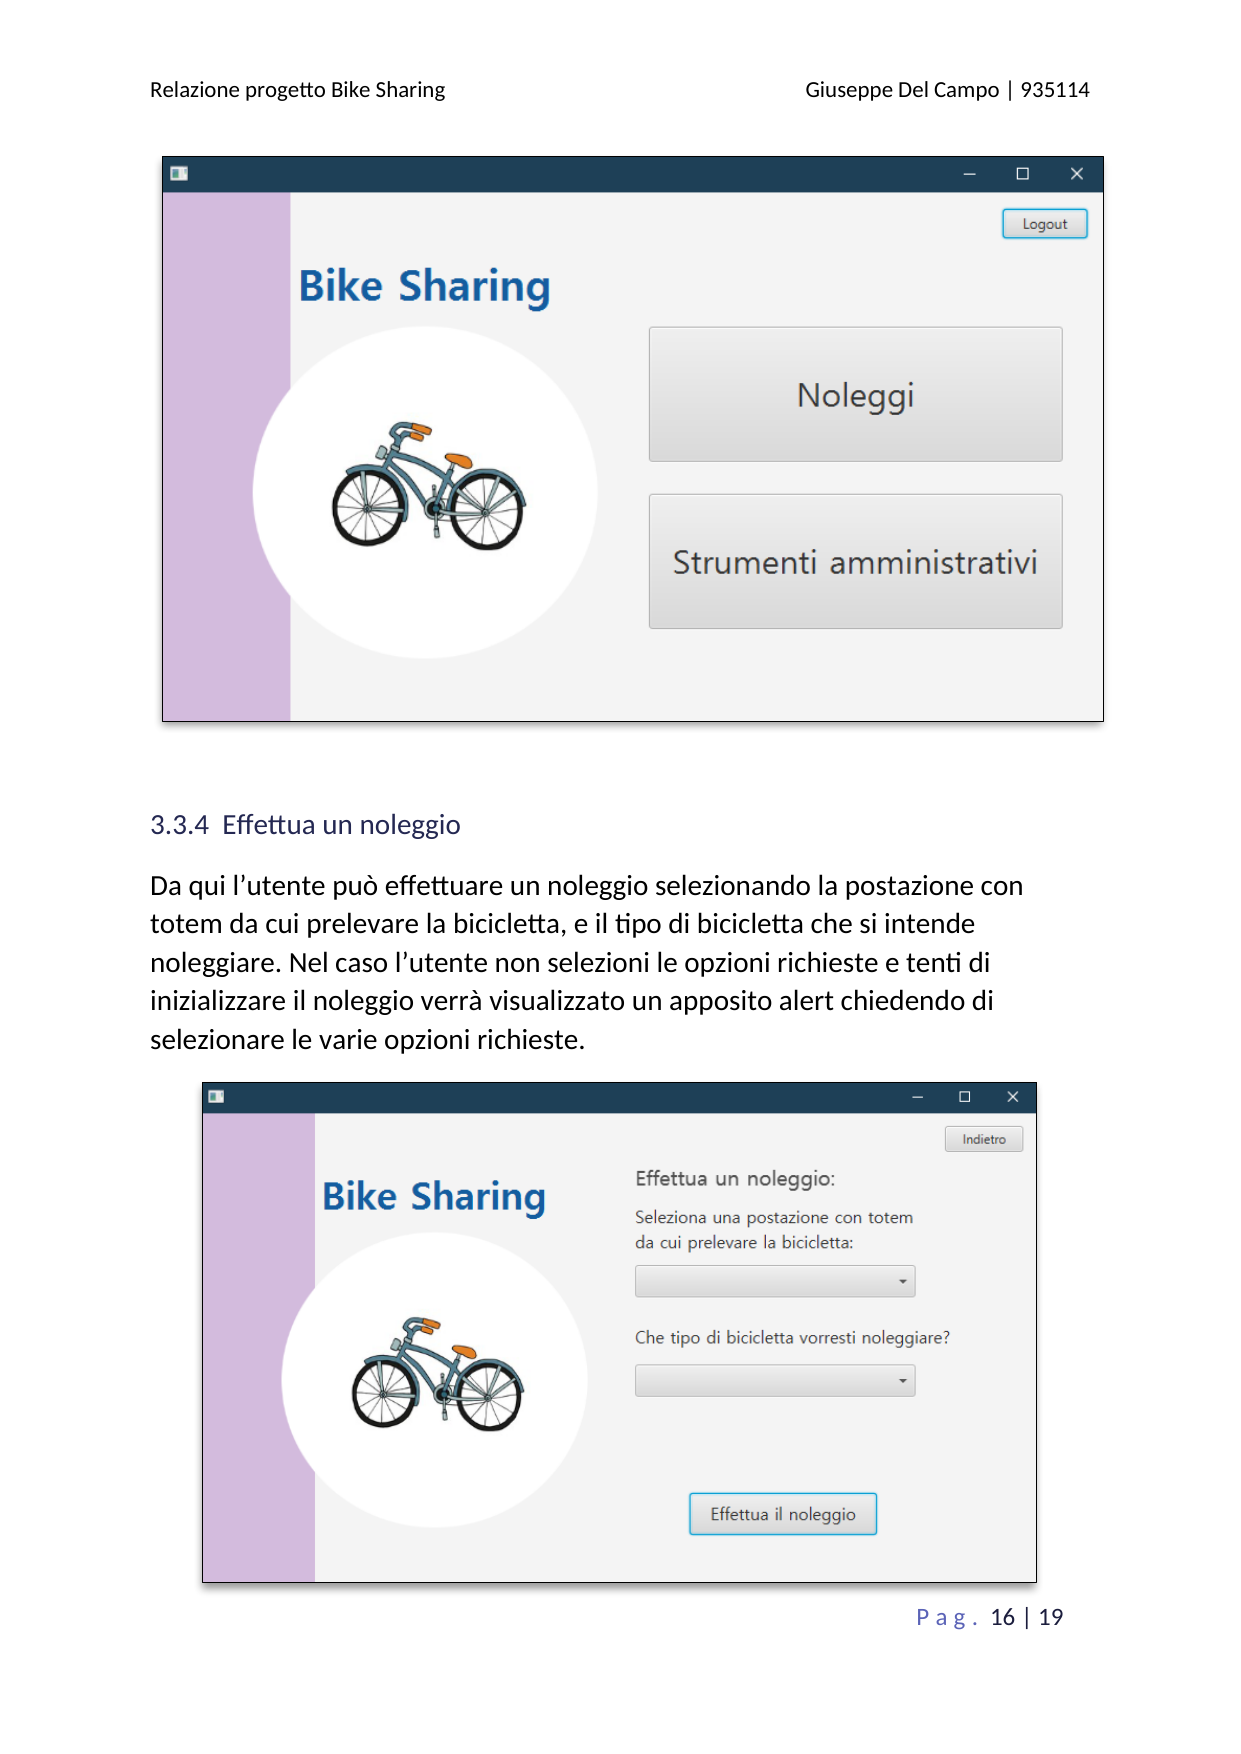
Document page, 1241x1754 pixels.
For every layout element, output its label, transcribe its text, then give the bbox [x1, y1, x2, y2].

text Da qui l’utente può effettuare un noleggio selezionando la postazione con totem da cui prelevare la bicicletta, e il tipo di bicicletta che si intende noleggiare. Nel caso l’utente non selezioni le opzioni richieste e tenti di inizializzare il noleggio verrà visualizzato un apposito alert chiedendo di selezionare le varie opzioni richieste. [150, 867, 1090, 1056]
picture [203, 1083, 1036, 1582]
picture [163, 157, 1103, 721]
subtitle 3.3.4 Effettua un noleggio [150, 806, 1090, 842]
